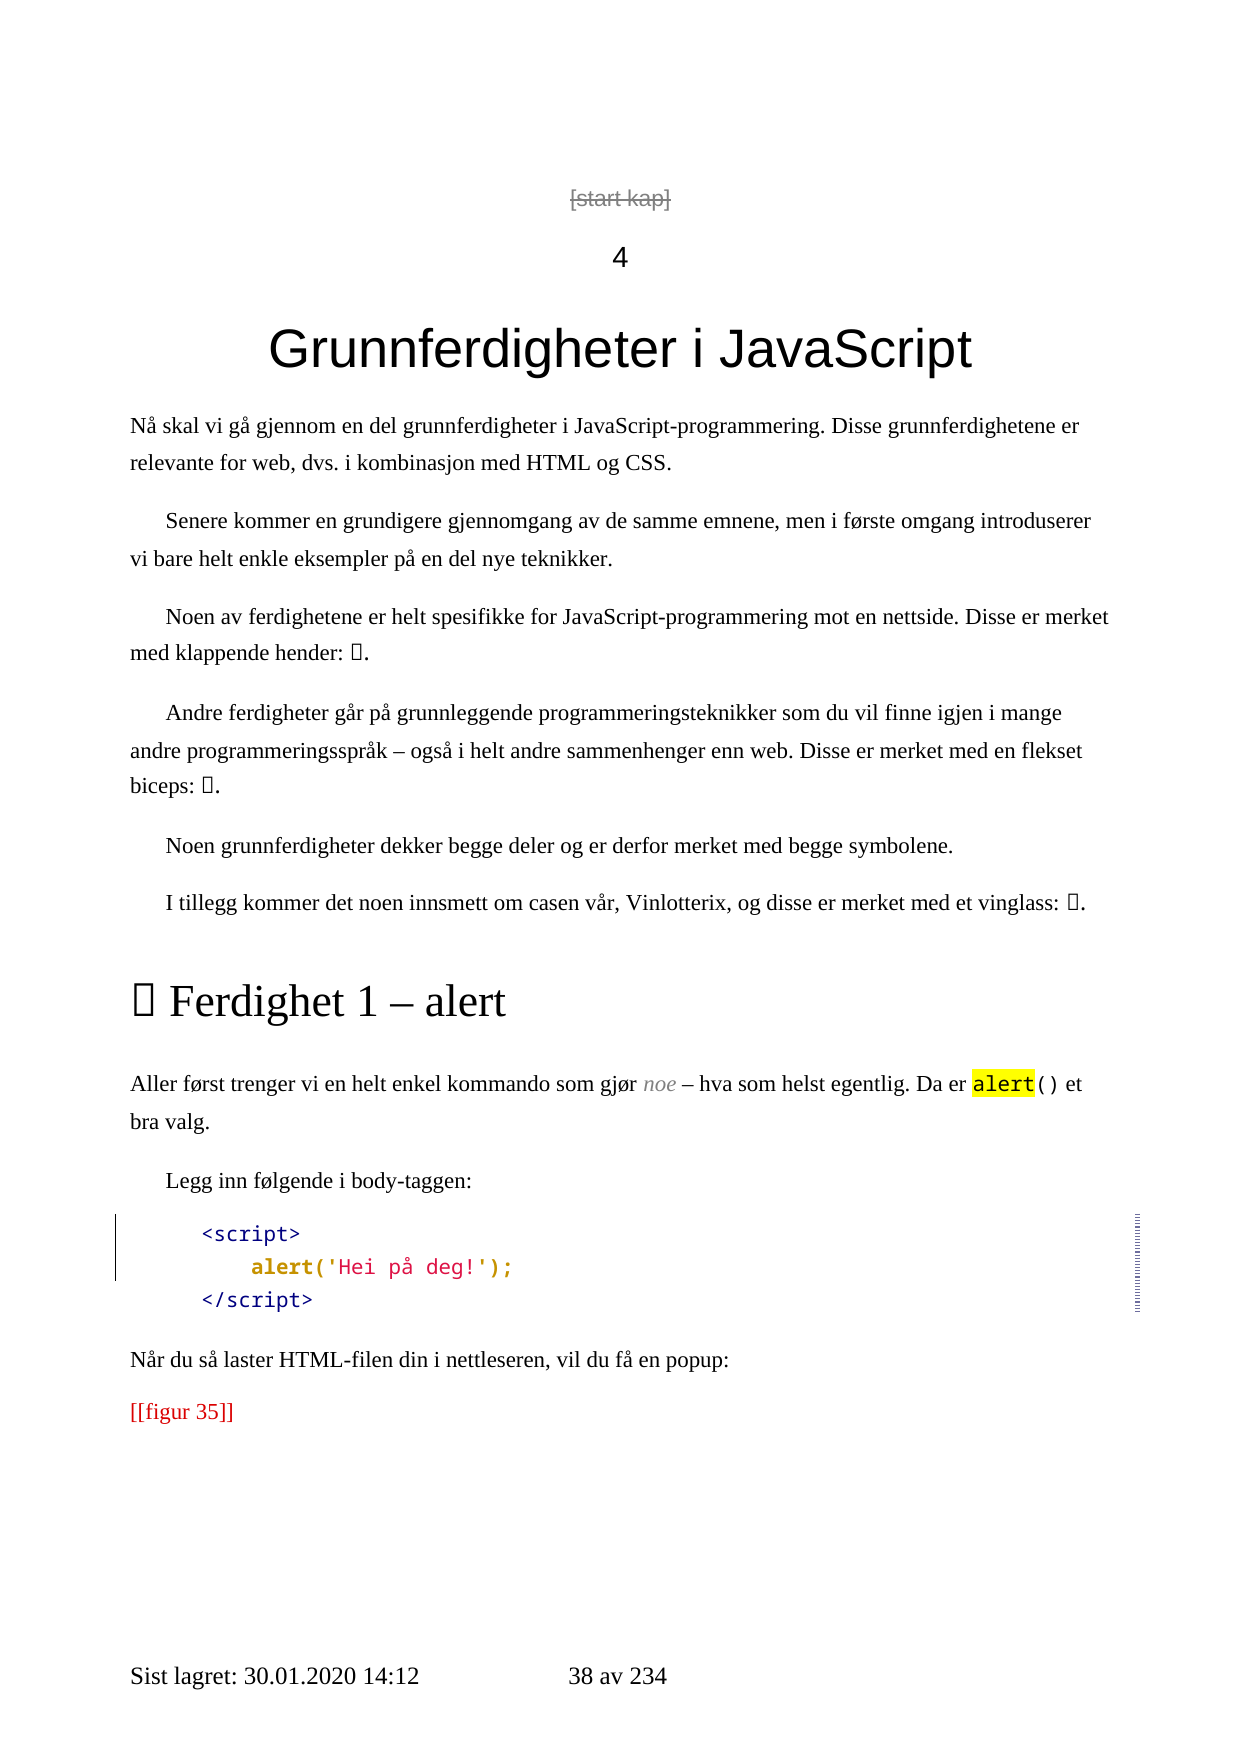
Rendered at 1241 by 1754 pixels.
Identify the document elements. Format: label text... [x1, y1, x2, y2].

text 4 [130, 240, 1110, 274]
text Legg inn følgende i body-taggen: [130, 1156, 1110, 1193]
text 👏 Ferdighet 1 – alert [130, 967, 1110, 1029]
text Senere kommer en grundigere gjennomgang av de samme emnene, men i første omgang introduserer vi bare helt enkle eksempler på en del nye teknikker. [130, 496, 1110, 571]
text Noen grunnferdigheter dekker begge deler og er derfor merket med begge symbolene. [130, 821, 1110, 859]
text I tillegg kommer det noen innsmett om casen vår, Vinlotterix, og disse er merket med et vinglass: 🍷. [130, 880, 1110, 917]
text [start kap] [130, 185, 1110, 212]
text Grunnferdigheter i JavaScript [130, 316, 1110, 379]
text <script> alert('Hei på deg!'); </script> [201, 1214, 1140, 1314]
text Noen av ferdighetene er helt spesifikke for JavaScript-programmering mot en nettside. Disse er merket med klappende hender: 👏. [130, 592, 1110, 667]
text Nå skal vi gå gjennom en del grunnferdigheter i JavaScript-programmering. Disse grunnferdighetene er relevante for web, dvs. i kombinasjon med HTML og CSS. [130, 401, 1110, 476]
text [[figur 35]] [130, 1393, 1110, 1424]
text Når du så laster HTML-filen din i nettleseren, vil du få en popup: [130, 1335, 1110, 1372]
text Aller først trenger vi en helt enkel kommando som gjør noe – hva som helst egentlig. Da er alert() et bra valg. [130, 1060, 1110, 1135]
text Andre ferdigheter går på grunnleggende programmeringsteknikker som du vil finne igjen i mange andre programmeringsspråk – også i helt andre sammenhenger enn web. Disse er merket med en flekset biceps: 💪. [130, 688, 1110, 801]
